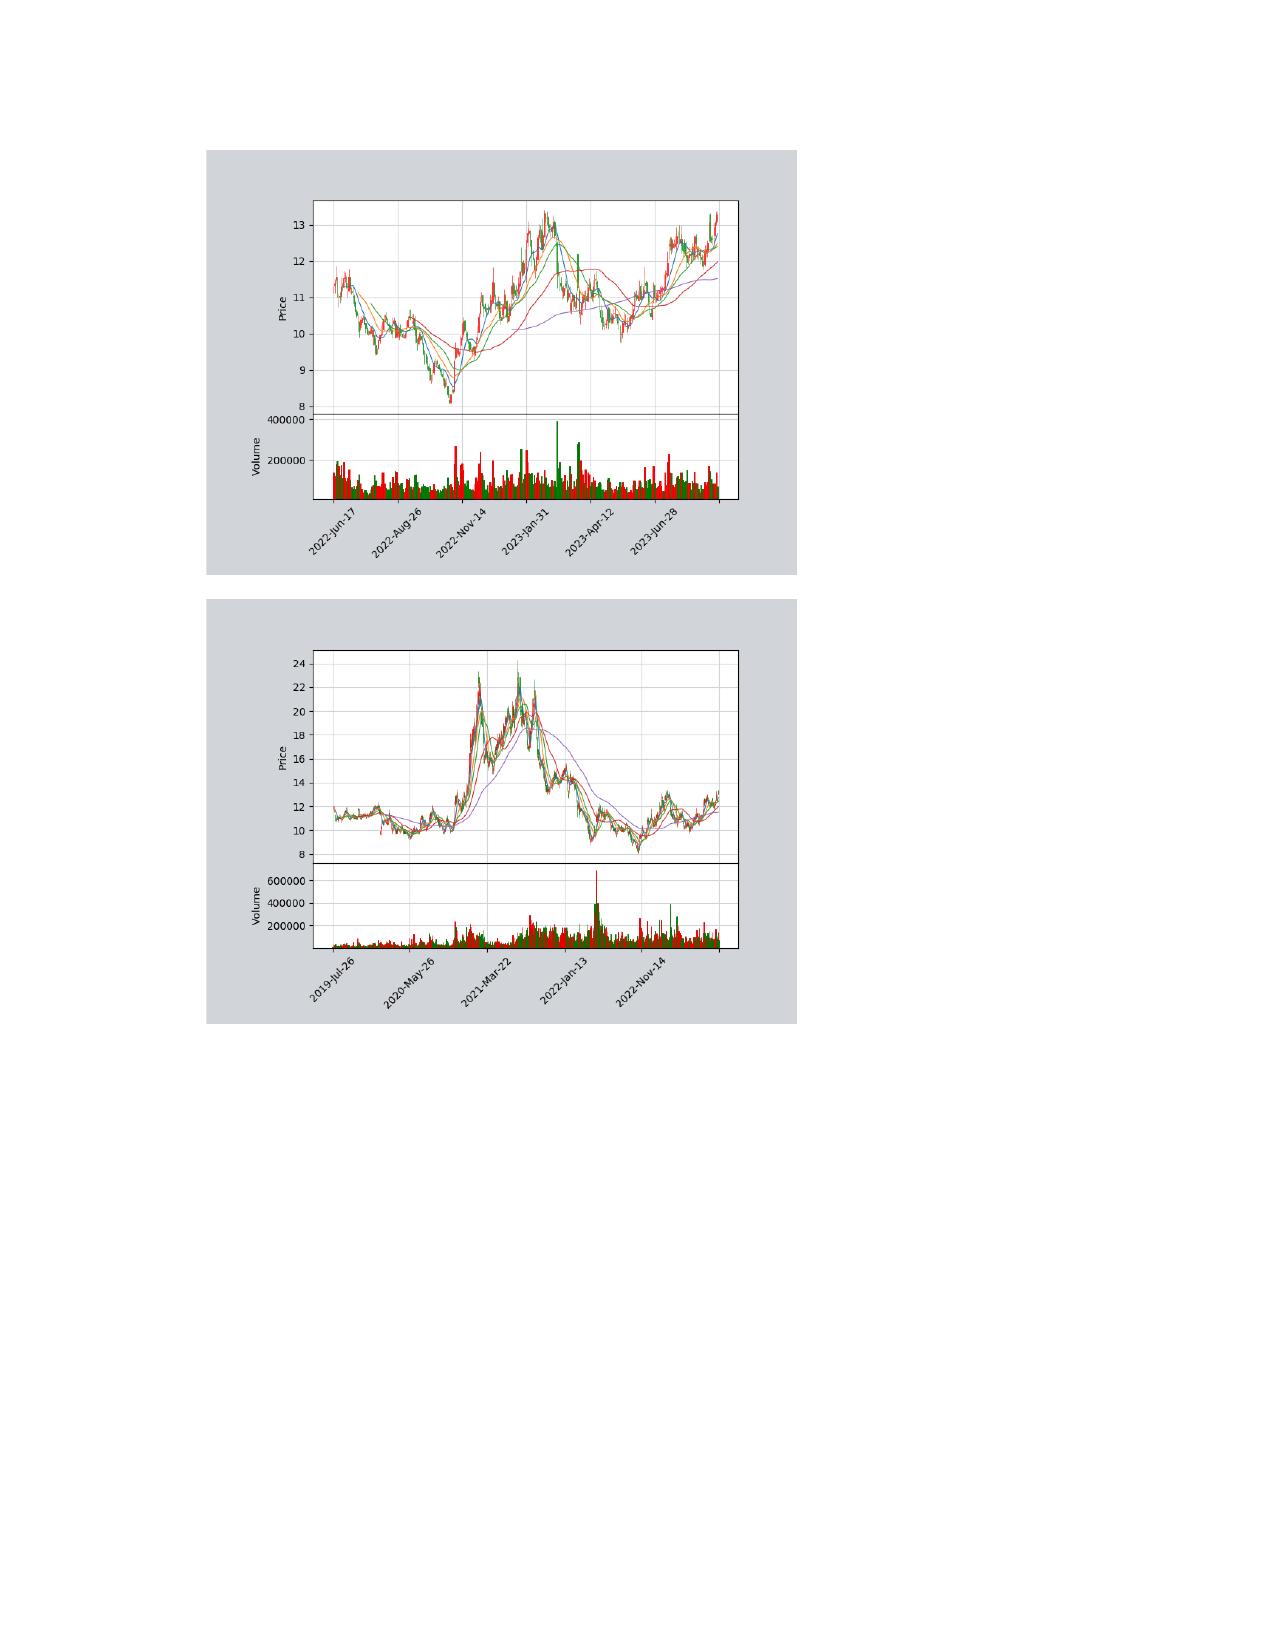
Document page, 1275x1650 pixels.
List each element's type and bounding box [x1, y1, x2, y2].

picture [206, 150, 797, 575]
picture [206, 599, 797, 1024]
